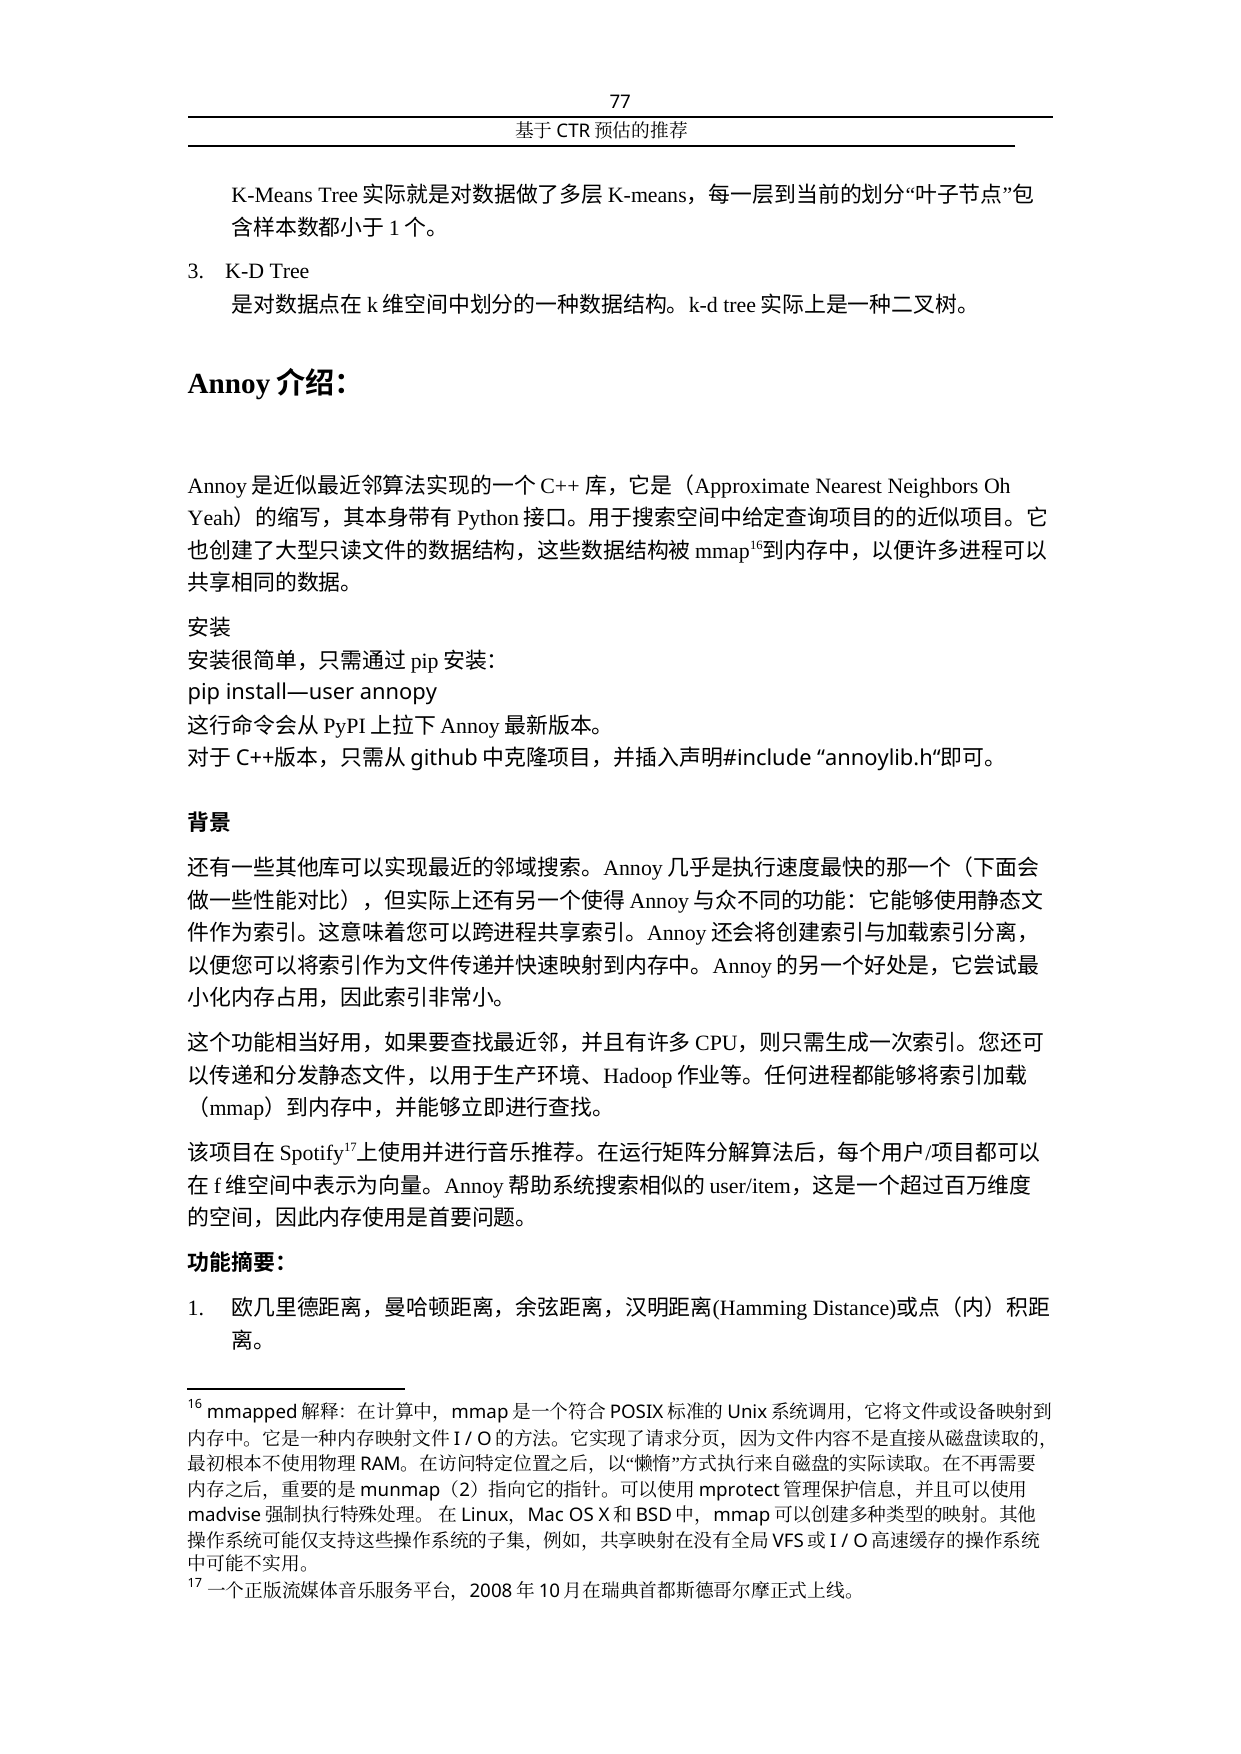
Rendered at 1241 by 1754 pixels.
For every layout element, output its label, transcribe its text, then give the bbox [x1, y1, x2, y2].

text 该项目在Spotify上使用并进行音乐推荐。在运行矩阵分解算法后，每个用户/项目都可以在f维空间中表示为向量。Annoy帮助系统搜索相似的user/item，这是一个超过百万维度的空间，因此内存使用是首要问题。 [187, 1135, 1053, 1232]
list K-Means Tree实际就是对数据做了多层K-means，每一层到当前的划分“叶子节点”包含样本数都小于1个。 [231, 177, 1053, 242]
text Annoy是近似最近邻算法实现的一个C++ 库，它是（Approximate Nearest Neighbors Oh Yeah）的缩写，其本身带有Python接口。用于搜索空间中给定查询项目的的近似项目。它也创建了大型只读文件的数据结构，这些数据结构被mmap到内存中，以便许多进程可以共享相同的数据。 [187, 467, 1053, 597]
text 背景 [187, 805, 1053, 837]
text 这个功能相当好用，如果要查找最近邻，并且有许多CPU，则只需生成一次索引。您还可以传递和分发静态文件，以用于生产环境、Hadoop作业等。任何进程都能够将索引加载（mmap）到内存中，并能够立即进行查找。 [187, 1025, 1053, 1122]
list K-D Tree [187, 254, 1053, 287]
list 安装很简单，只需通过pip安装： [187, 642, 1053, 675]
subtitle Annoy介绍： [187, 348, 1053, 413]
text 功能摘要： [187, 1245, 1053, 1277]
list pip install—user annopy [187, 675, 1053, 707]
text 还有一些其他库可以实现最近的邻域搜索。Annoy几乎是执行速度最快的那一个（下面会做一些性能对比），但实际上还有另一个使得Annoy与众不同的功能：它能够使用静态文件作为索引。这意味着您可以跨进程共享索引。Annoy还会将创建索引与加载索引分离，以便您可以将索引作为文件传递并快速映射到内存中。Annoy的另一个好处是，它尝试最小化内存占用，因此索引非常小。 [187, 850, 1053, 1012]
list 这行命令会从PyPI上拉下Annoy最新版本。 [187, 707, 1053, 740]
list 对于C++版本，只需从github中克隆项目，并插入声明#include “annoylib.h“即可。 [187, 740, 1053, 772]
list 1. 欧几里德距离，曼哈顿距离，余弦距离，汉明距离(Hamming Distance)或点（内）积距离。 [187, 1290, 1053, 1355]
list 安装 [187, 610, 1053, 642]
list 是对数据点在k维空间中划分的一种数据结构。k-d tree实际上是一种二叉树。 [231, 287, 1053, 319]
